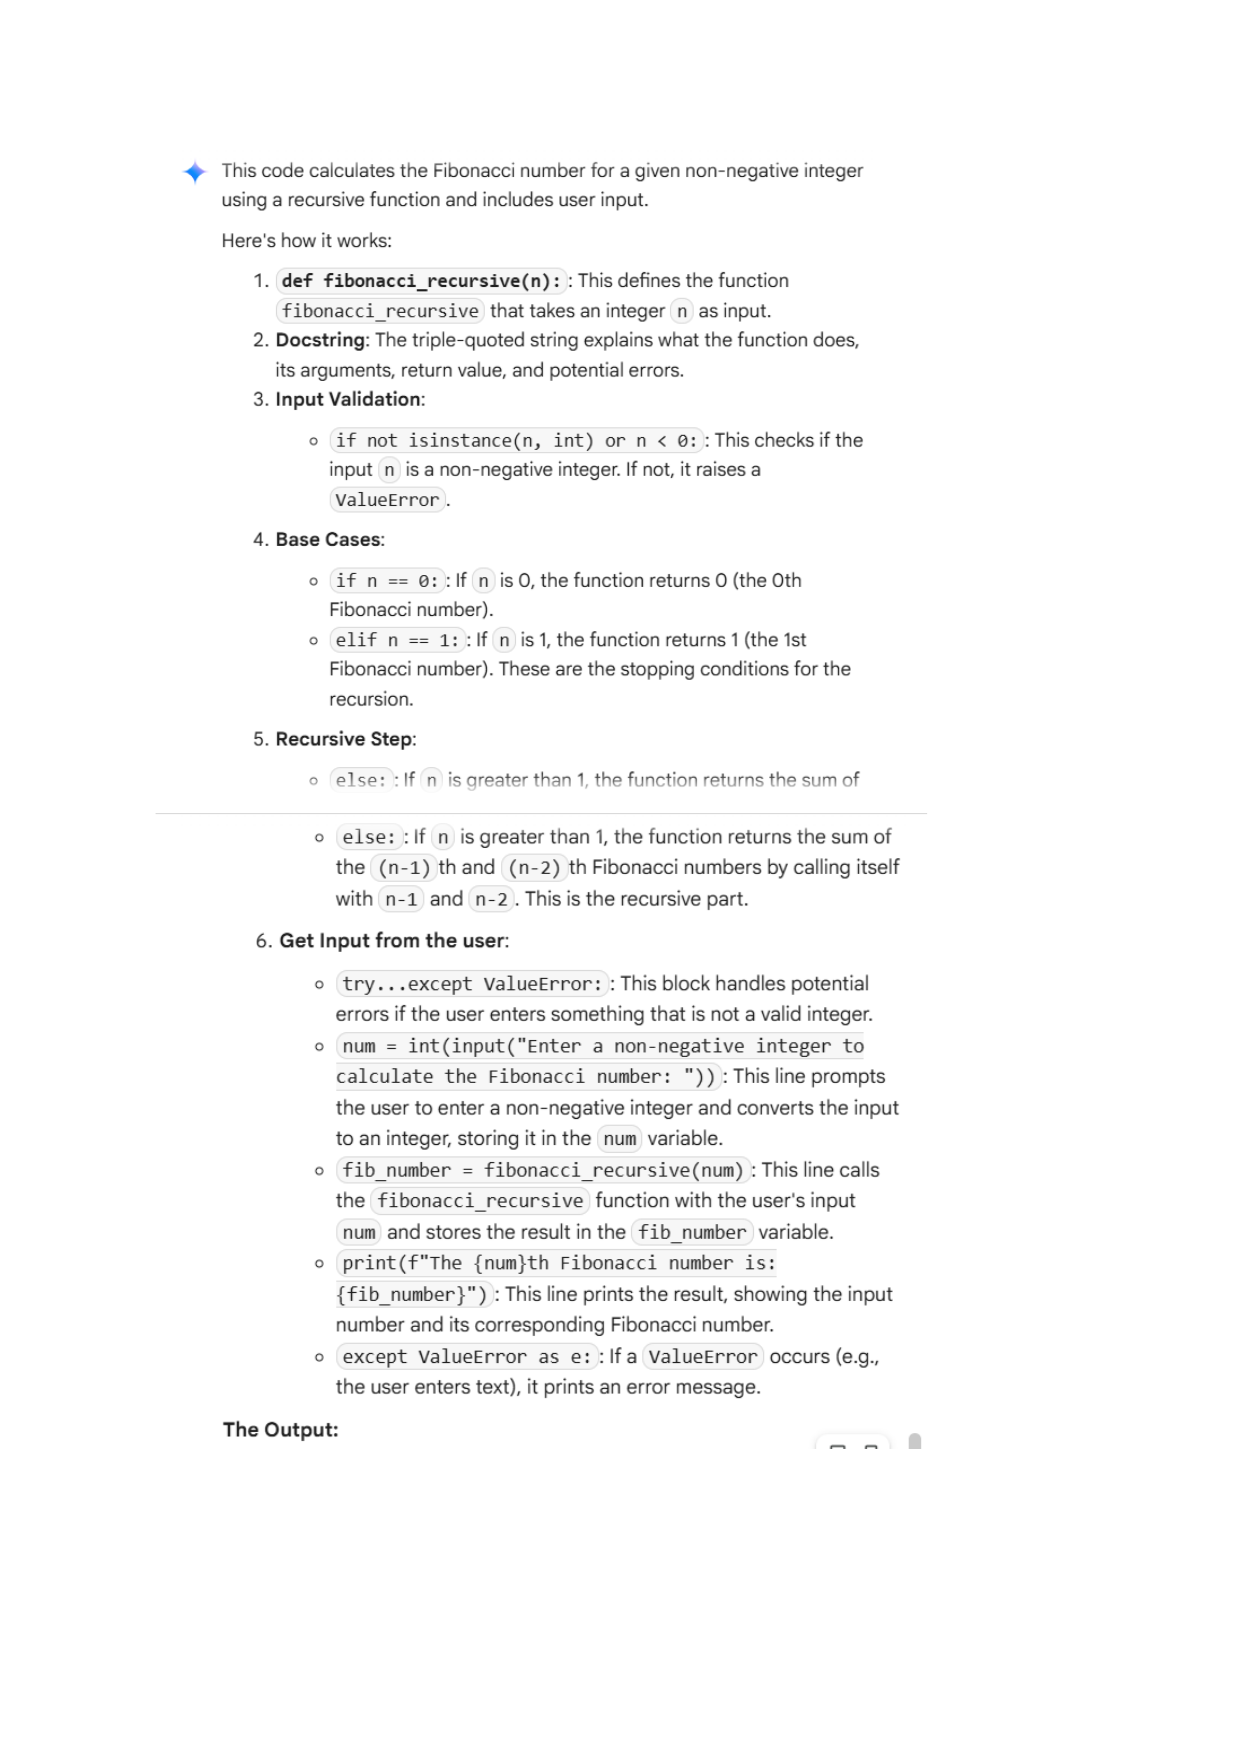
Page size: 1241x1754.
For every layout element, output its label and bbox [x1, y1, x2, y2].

picture [150, 150, 894, 793]
picture [150, 813, 928, 1449]
